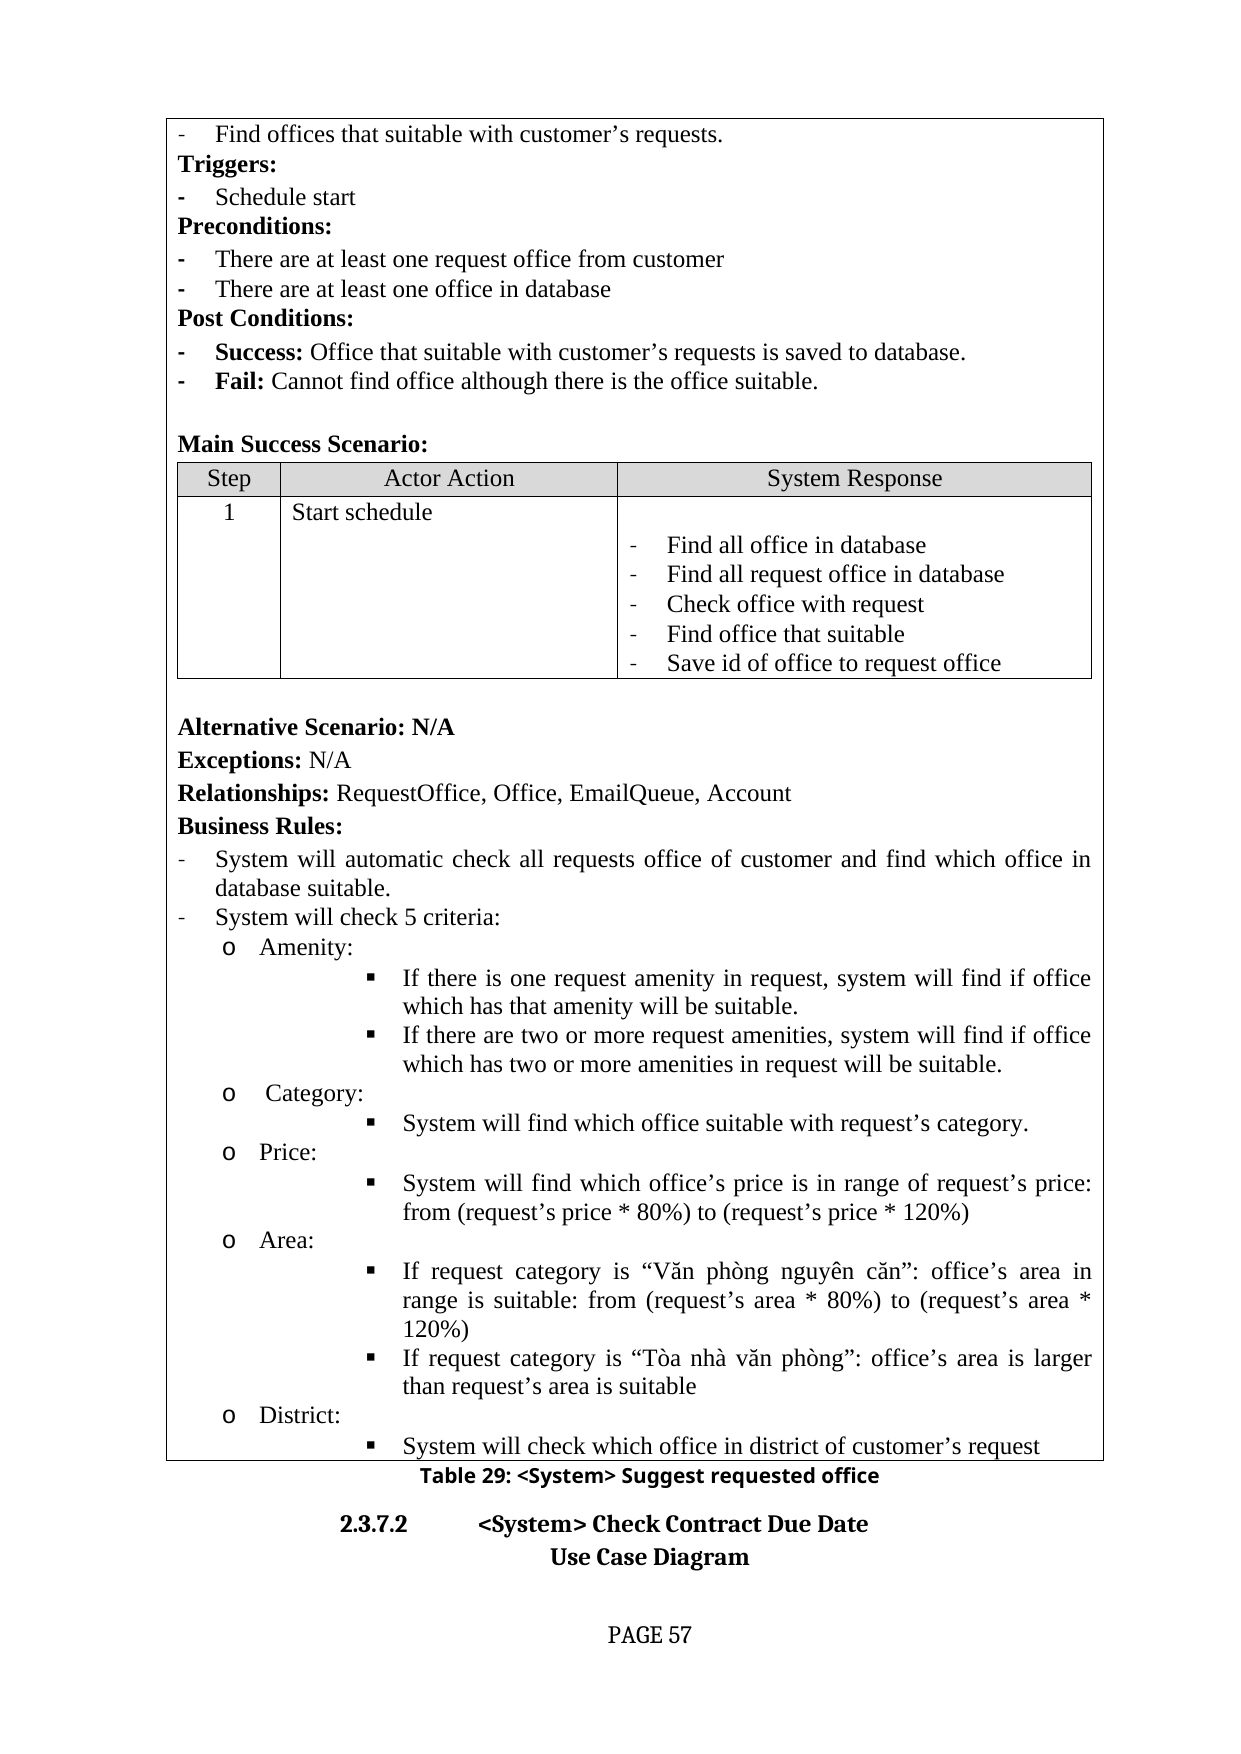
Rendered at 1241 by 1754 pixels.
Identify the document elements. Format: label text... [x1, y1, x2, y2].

text Use Case Diagram [177, 1543, 1122, 1572]
subtitle <System> Check Contract Due Date [340, 1510, 1122, 1539]
